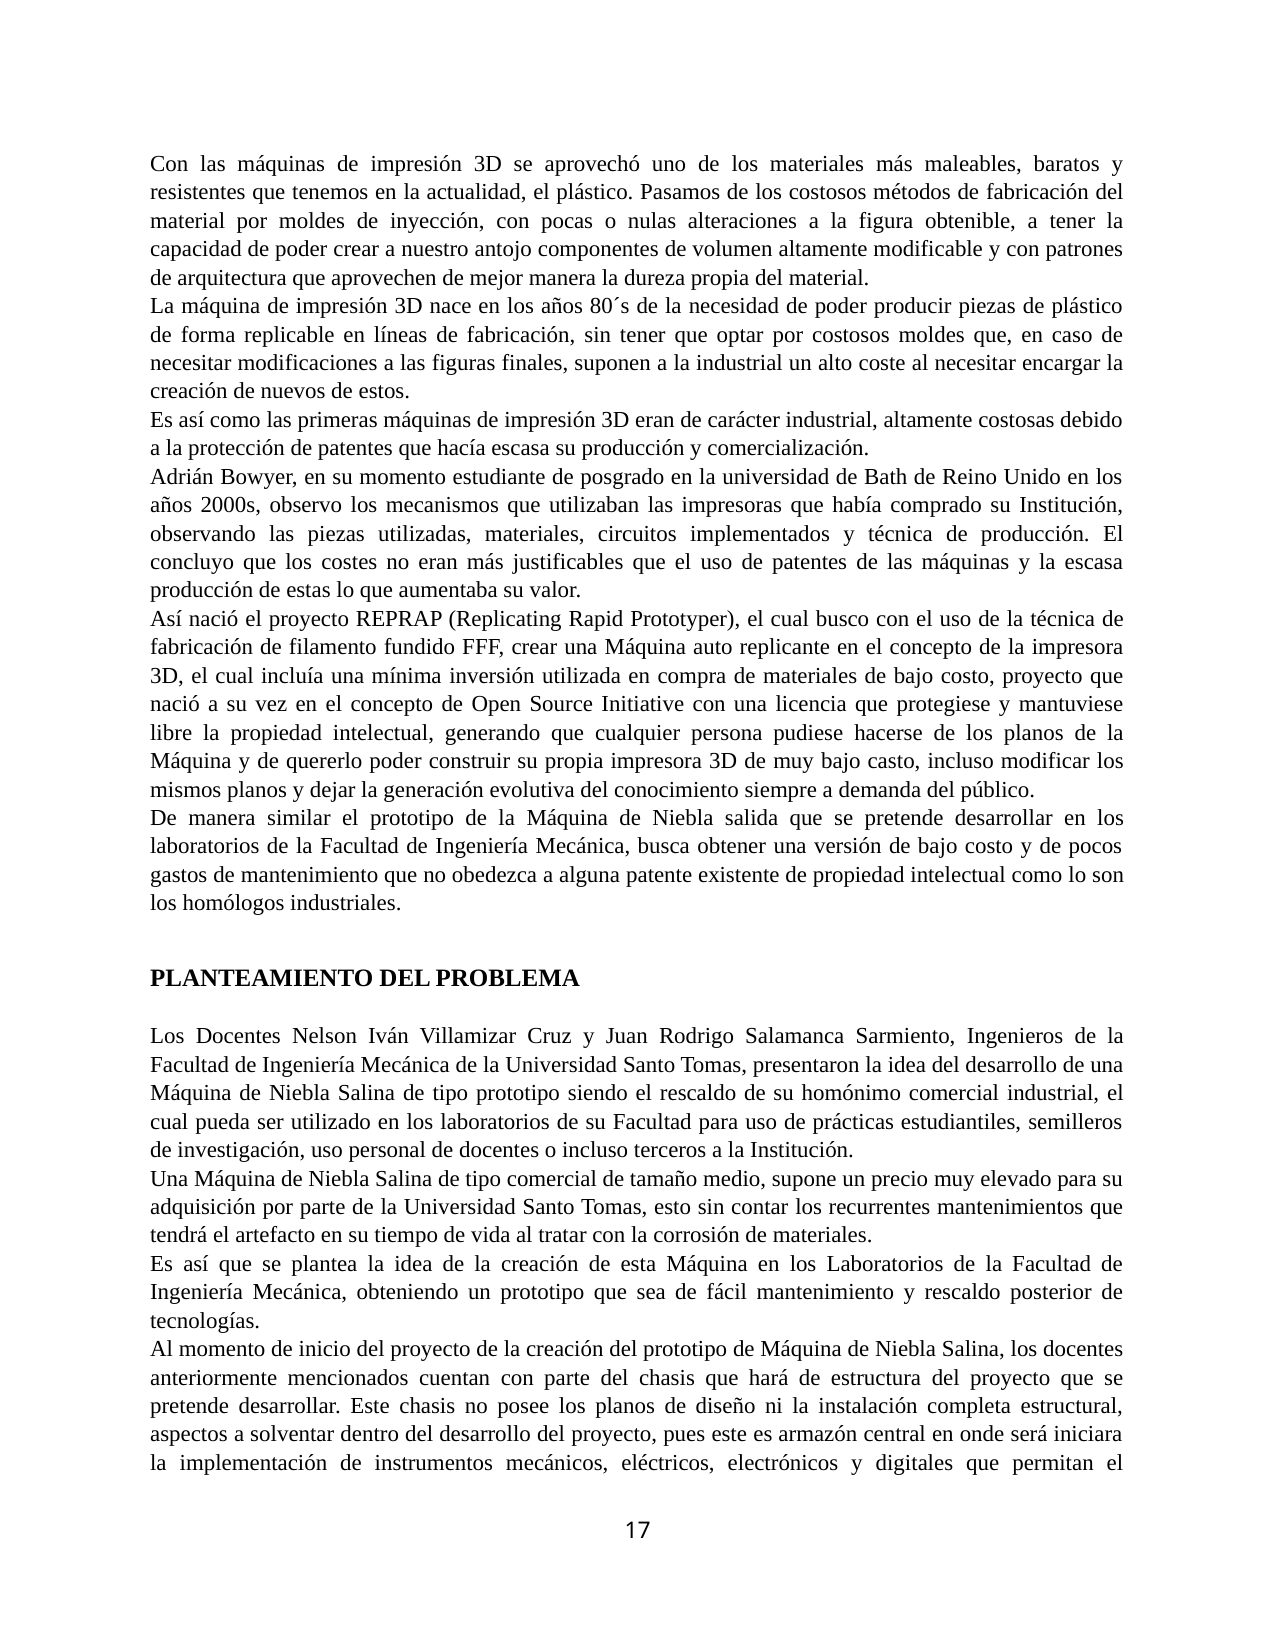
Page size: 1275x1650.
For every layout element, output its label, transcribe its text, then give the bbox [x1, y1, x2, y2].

text Es así como las primeras máquinas de impresión 3D eran de carácter industrial, altamente costosas debido a la protección de patentes que hacía escasa su producción y comercialización. [150, 406, 1125, 461]
text Con las máquinas de impresión 3D se aprovechó uno de los materiales más maleables, baratos y resistentes que tenemos en la actualidad, el plástico. Pasamos de los costosos métodos de fabricación del material por moldes de inyección, con pocas o nulas alteraciones a la figura obtenible, a tener la capacidad de poder crear a nuestro antojo componentes de volumen altamente modificable y con patrones de arquitectura que aprovechen de mejor manera la dureza propia del material. [150, 150, 1125, 290]
text Es así que se plantea la idea de la creación de esta Máquina en los Laboratorios de la Facultad de Ingeniería Mecánica, obteniendo un prototipo que sea de fácil mantenimiento y rescaldo posterior de tecnologías. [150, 1250, 1125, 1333]
text De manera similar el prototipo de la Máquina de Niebla salida que se pretende desarrollar en los laboratorios de la Facultad de Ingeniería Mecánica, busca obtener una versión de bajo costo y de pocos gastos de mantenimiento que no obedezca a alguna patente existente de propiedad intelectual como lo son los homólogos industriales. [150, 804, 1125, 916]
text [150, 1335, 1125, 1475]
text Adrián Bowyer, en su momento estudiante de posgrado en la universidad de Bath de Reino Unido en los años 2000s, observo los mecanismos que utilizaban las impresoras que había comprado su Institución, observando las piezas utilizadas, materiales, circuitos implementados y técnica de producción. El concluyo que los costes no eran más justificables que el uso de patentes de las máquinas y la escasa producción de estas lo que aumentaba su valor. [150, 463, 1125, 603]
subtitle PLANTEAMIENTO DEL PROBLEMA [150, 963, 1125, 992]
text Los Docentes Nelson Iván Villamizar Cruz y Juan Rodrigo Salamanca Sarmiento, Ingenieros de la Facultad de Ingeniería Mecánica de la Universidad Santo Tomas, presentaron la idea del desarrollo de una Máquina de Niebla Salina de tipo prototipo siendo el rescaldo de su homónimo comercial industrial, el cual pueda ser utilizado en los laboratorios de su Facultad para uso de prácticas estudiantiles, semilleros de investigación, uso personal de docentes o incluso terceros a la Institución. [150, 1022, 1125, 1162]
text La máquina de impresión 3D nace en los años 80´s de la necesidad de poder producir piezas de plástico de forma replicable en líneas de fabricación, sin tener que optar por costosos moldes que, en caso de necesitar modificaciones a las figuras finales, suponen a la industrial un alto coste al necesitar encargar la creación de nuevos de estos. [150, 292, 1125, 404]
text Así nació el proyecto REPRAP (Replicating Rapid Prototyper), el cual busco con el uso de la técnica de fabricación de filamento fundido FFF, crear una Máquina auto replicante en el concepto de la impresora 3D, el cual incluía una mínima inversión utilizada en compra de materiales de bajo costo, proyecto que nació a su vez en el concepto de Open Source Initiative con una licencia que protegiese y mantuviese libre la propiedad intelectual, generando que cualquier persona pudiese hacerse de los planos de la Máquina y de quererlo poder construir su propia impresora 3D de muy bajo casto, incluso modificar los mismos planos y dejar la generación evolutiva del conocimiento siempre a demanda del público. [150, 605, 1125, 802]
text Una Máquina de Niebla Salina de tipo comercial de tamaño medio, supone un precio muy elevado para su adquisición por parte de la Universidad Santo Tomas, esto sin contar los recurrentes mantenimientos que tendrá el artefacto en su tiempo de vida al tratar con la corrosión de materiales. [150, 1164, 1125, 1248]
